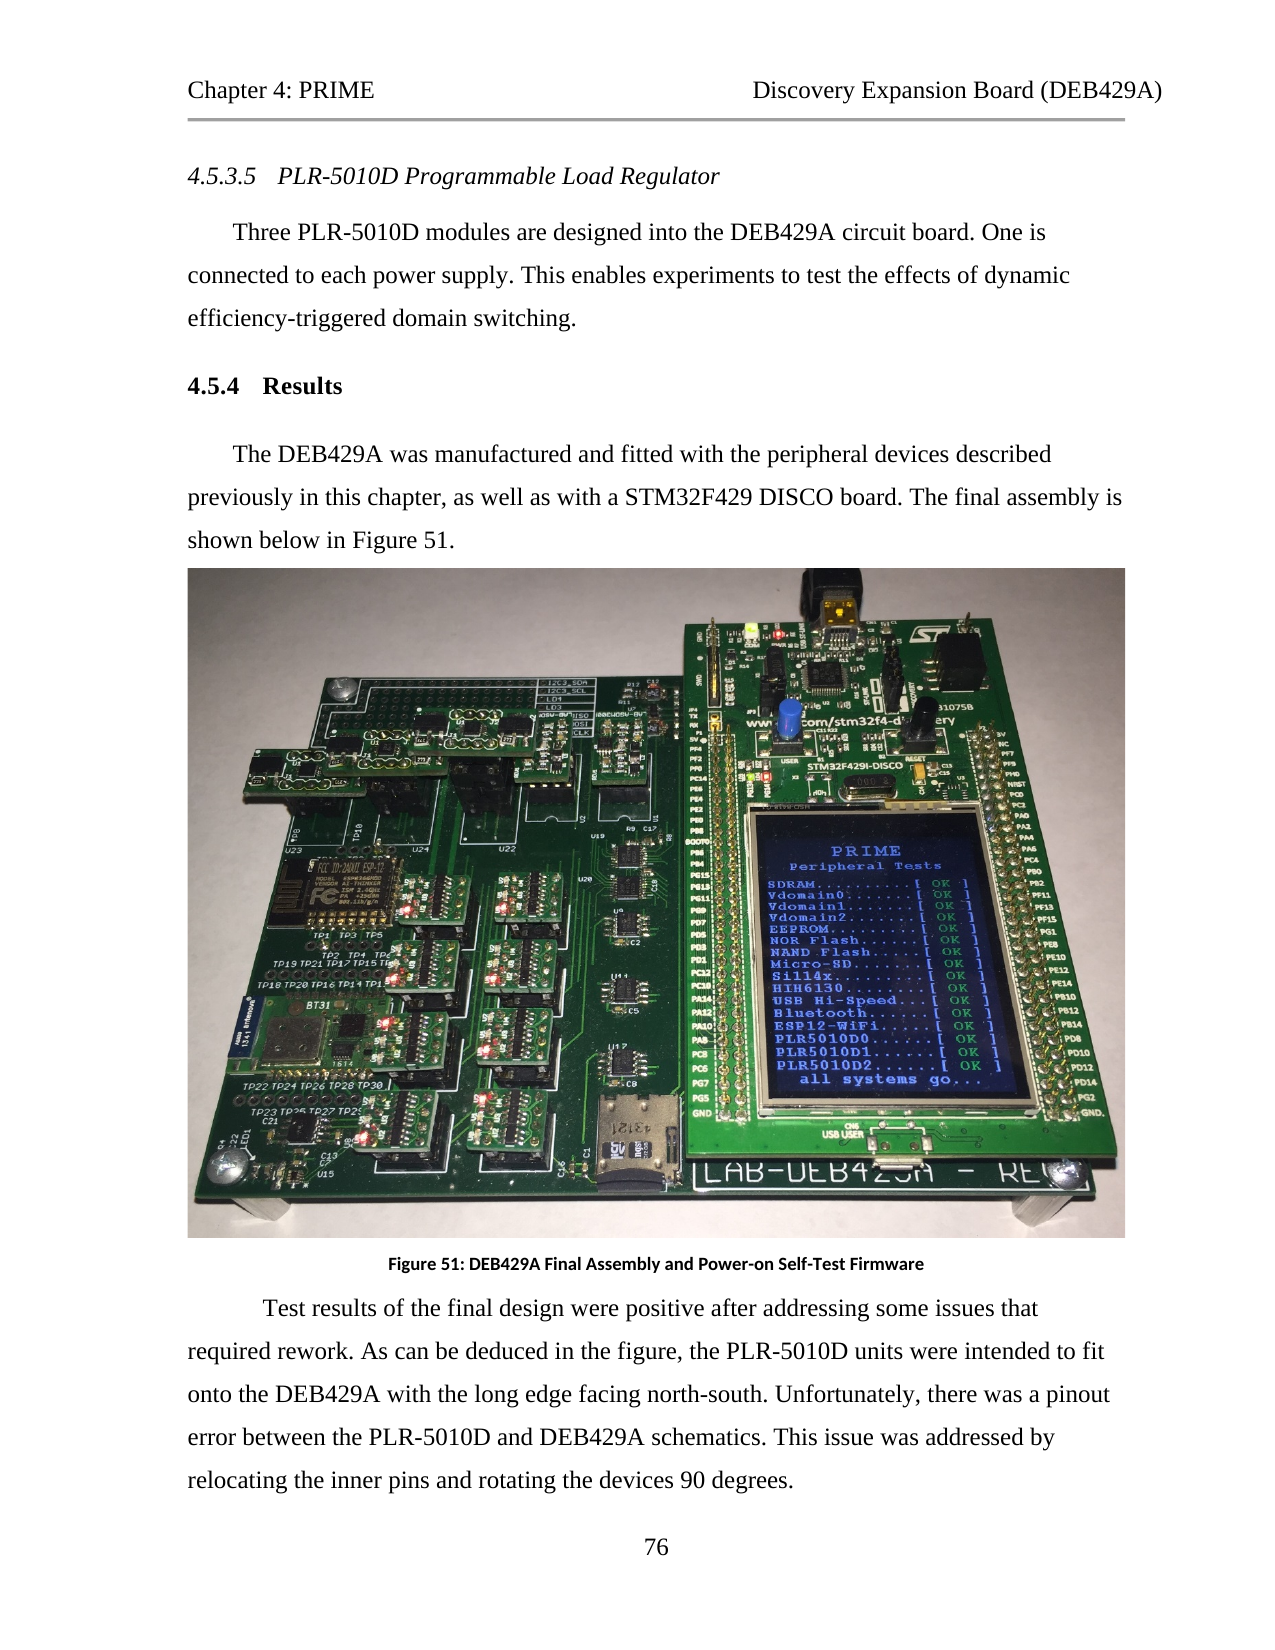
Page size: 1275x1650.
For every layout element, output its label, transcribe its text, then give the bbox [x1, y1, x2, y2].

text Three PLR-5010D modules are designed into the DEB429A circuit board. One is connected to each power supply. This enables experiments to test the effects of dynamic efficiency-triggered domain switching. [187, 217, 1125, 332]
subtitle Results [187, 371, 1125, 400]
text The DEB429A was manufactured and fitted with the peripheral devices described previously in this chapter, as well as with a STM32F429 DISCO board. The final assembly is shown below in Figure 51. [187, 439, 1125, 554]
text Figure 51: DEB429A Final Assembly and Power-on Self-Test Firmware [187, 1252, 1125, 1275]
text Test results of the final design were positive after addressing some issues that required rework. As can be deduced in the figure, the PLR-5010D units were intended to fit onto the DEB429A with the long edge facing north-south. Unfortunately, there was a pinout error between the PLR-5010D and DEB429A schematics. This issue was addressed by relocating the inner pins and rotating the devices 90 degrees. [187, 1293, 1125, 1494]
subtitle PLR-5010D Programmable Load Regulator [187, 161, 1125, 190]
picture [187, 568, 1125, 1238]
